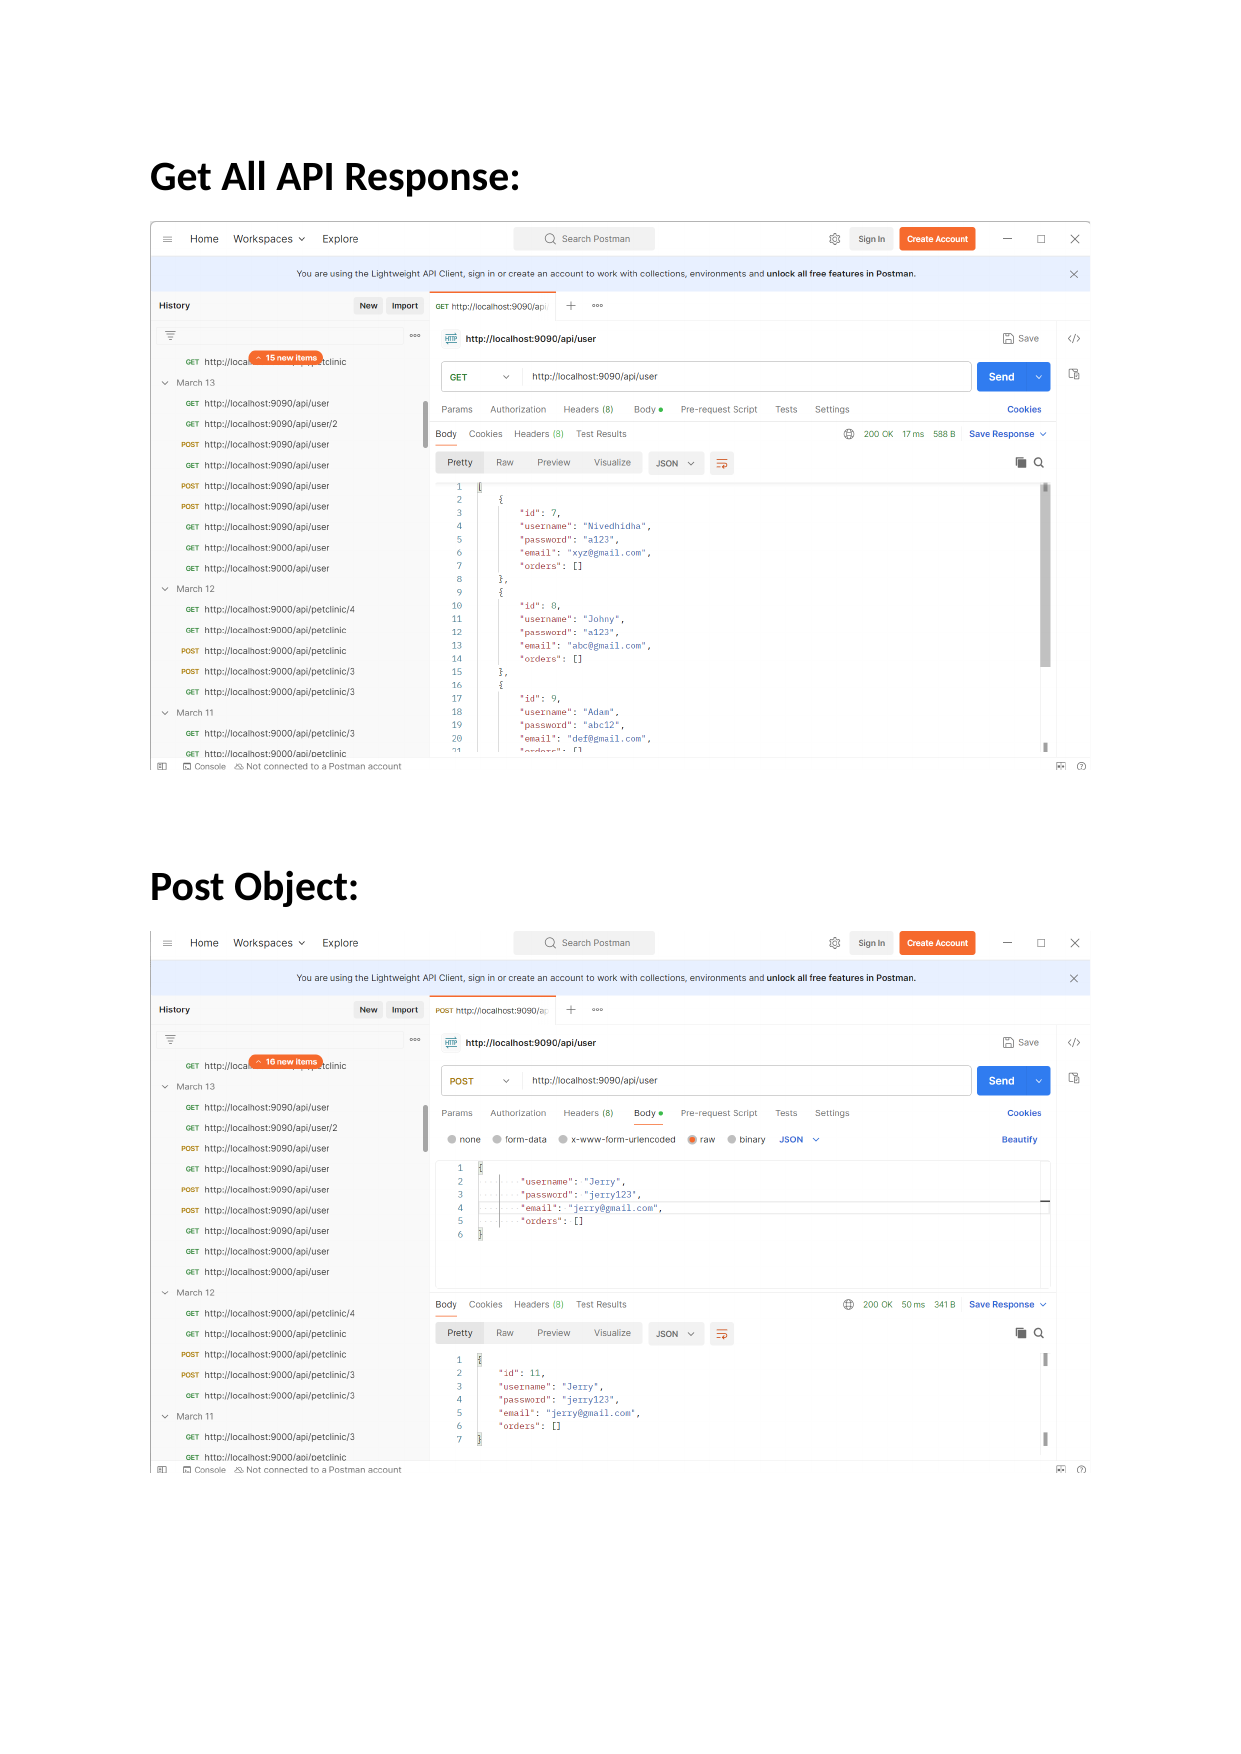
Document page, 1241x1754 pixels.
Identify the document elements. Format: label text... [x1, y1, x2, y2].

picture [150, 931, 1091, 1473]
text Get All API Response: [150, 150, 1090, 201]
text Post Object: [150, 860, 1090, 911]
picture [150, 221, 1091, 770]
